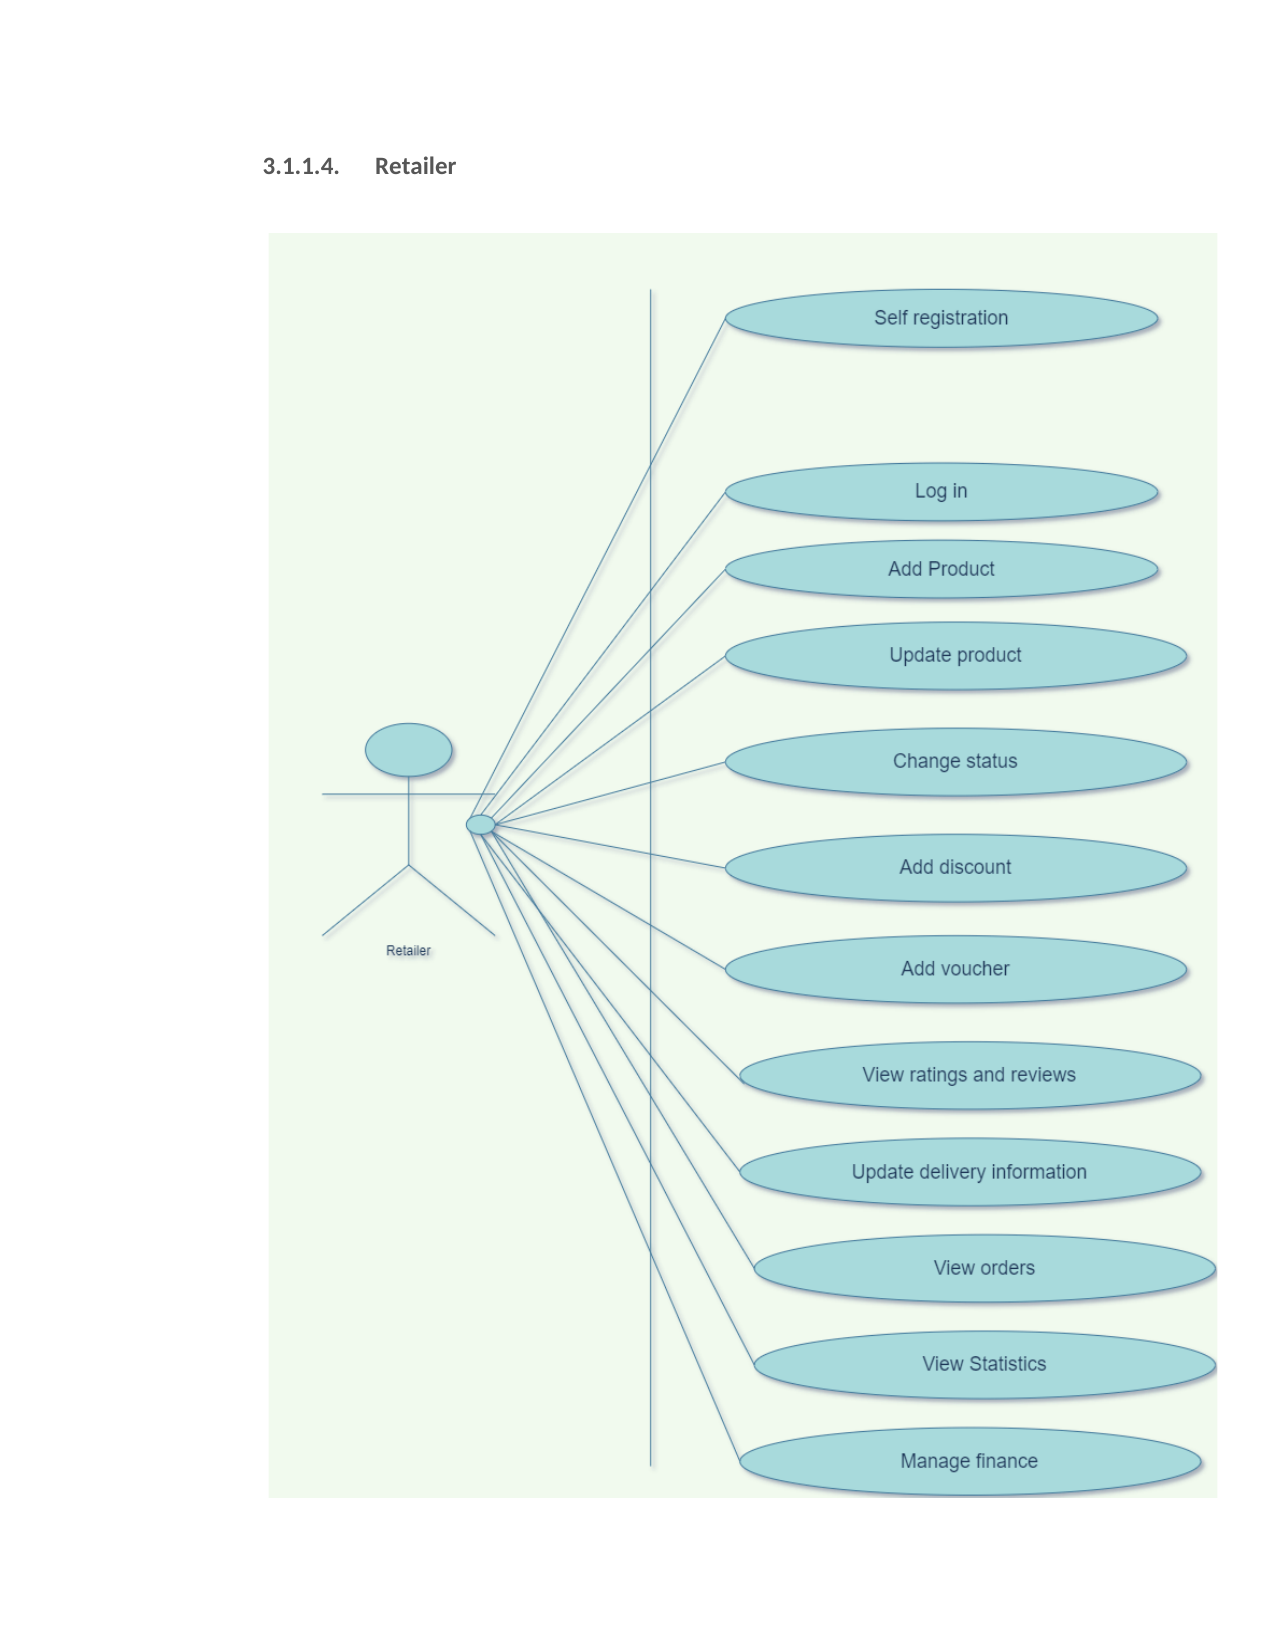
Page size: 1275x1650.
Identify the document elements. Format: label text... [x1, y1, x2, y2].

list Retailer [262, 150, 1125, 181]
picture [268, 233, 1218, 1498]
